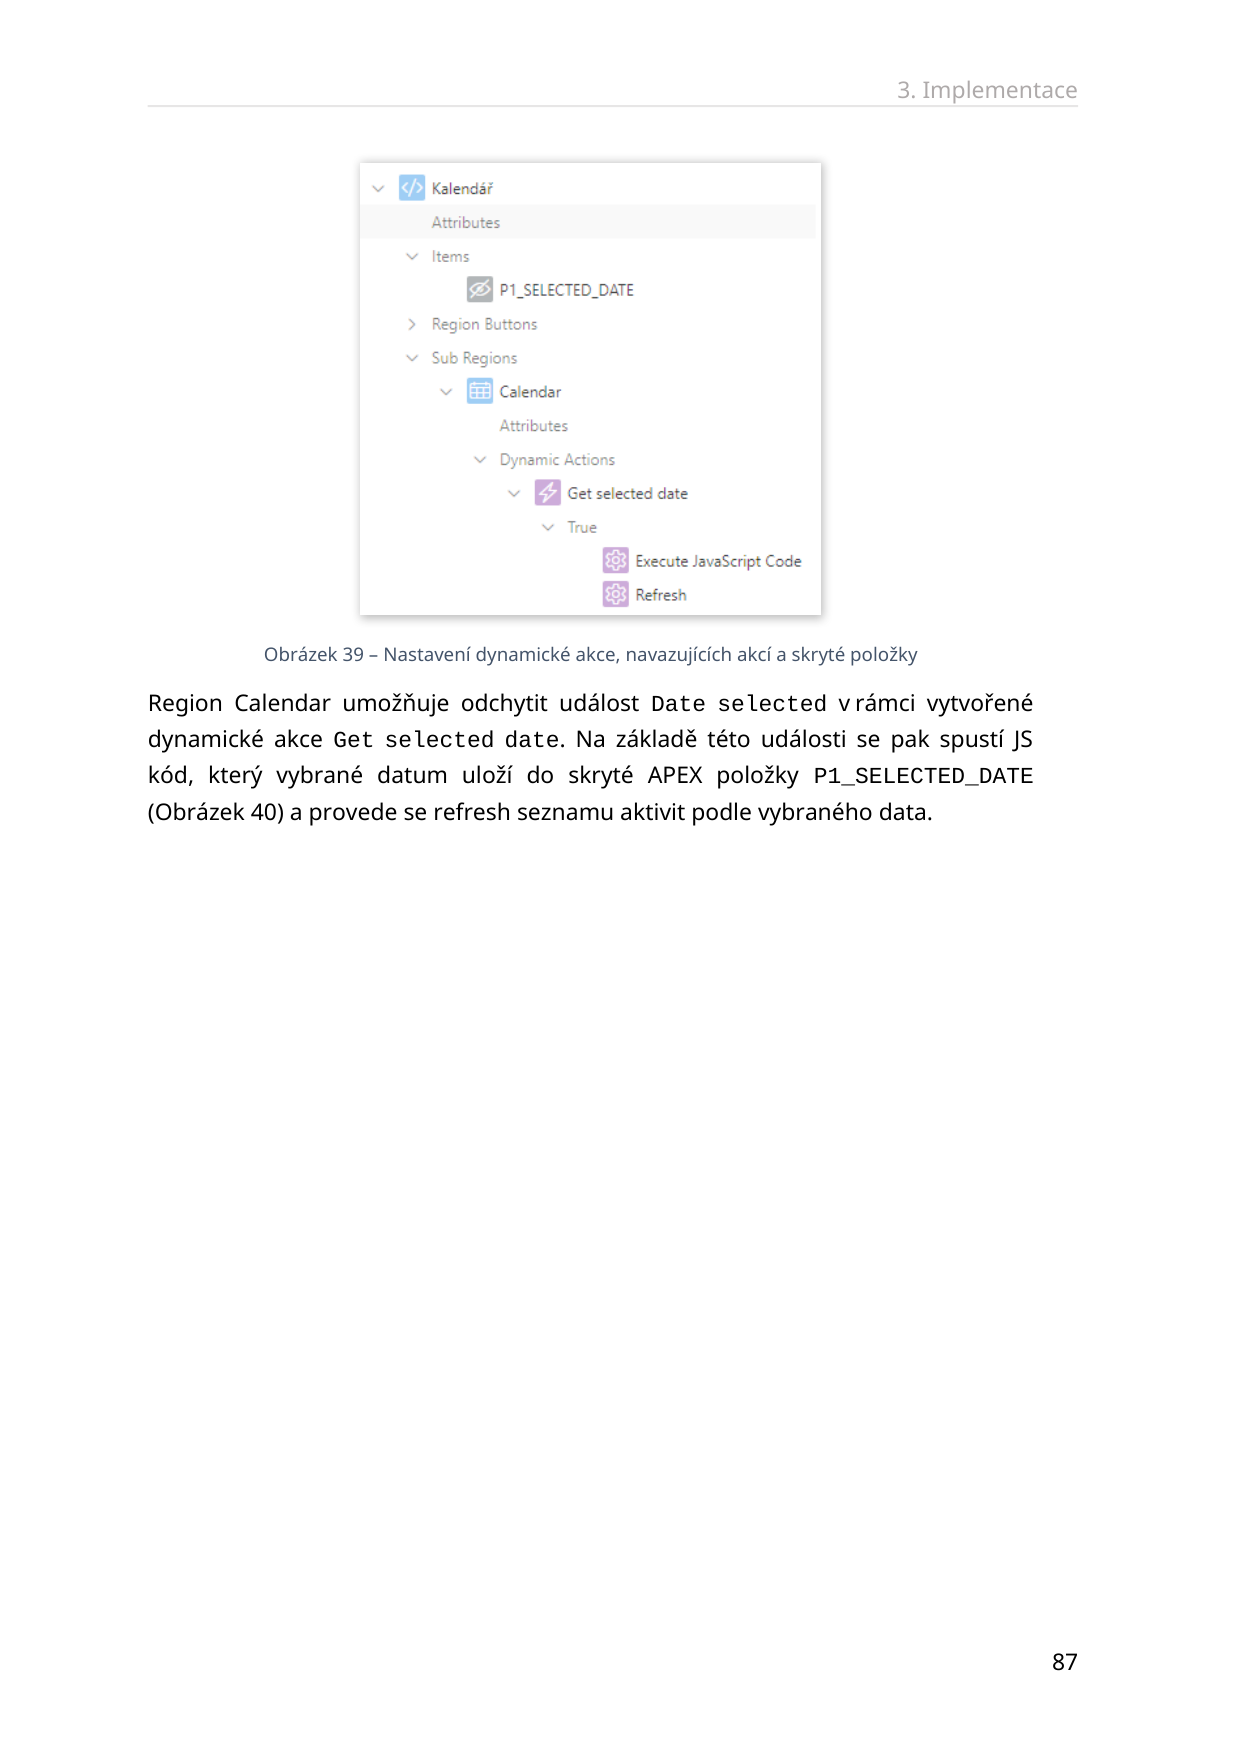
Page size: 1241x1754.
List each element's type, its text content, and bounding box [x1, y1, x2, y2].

picture [360, 163, 821, 615]
text Region Calendar umožňuje odchytit událost Date selected v rámci vytvořené dynamické akce Get selected date. Na základě této události se pak spustí JS kód, který vybrané datum uloží do skryté APEX položky P1_SELECTED_DATE (Obrázek 40) a provede se refresh seznamu aktivit podle vybraného data. [148, 687, 1033, 827]
text Obrázek 39 – Nastavení dynamické akce, navazujících akcí a skryté položky [148, 641, 1033, 666]
